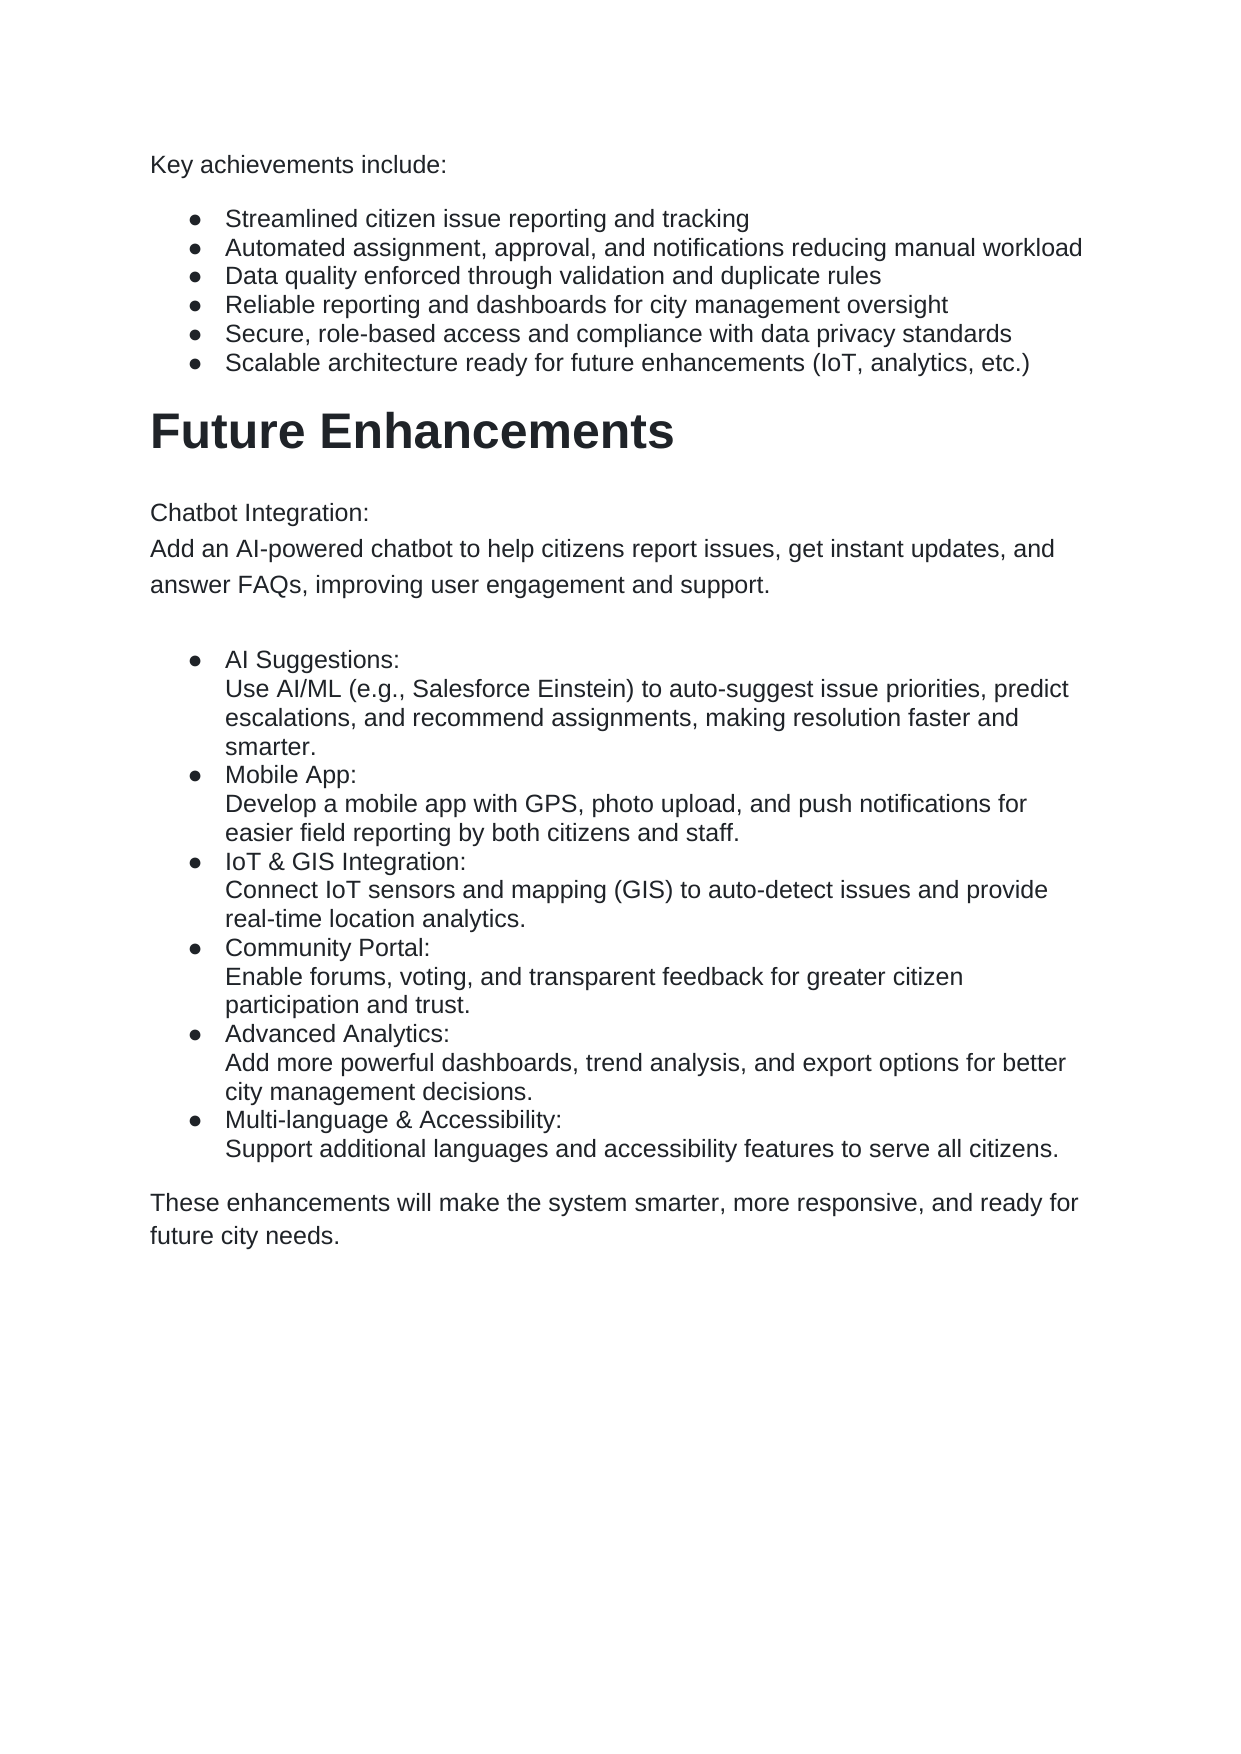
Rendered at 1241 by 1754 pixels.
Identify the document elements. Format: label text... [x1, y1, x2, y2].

list Multi-language & Accessibility: Support additional languages and accessibility features to serve all citizens. [187, 1106, 1090, 1163]
list Mobile App: Develop a mobile app with GPS, photo upload, and push notifications for easier field reporting by both citizens and staff. [187, 761, 1090, 847]
list AI Suggestions: Use AI/ML (e.g., Salesforce Einstein) to auto-suggest issue priorities, predict escalations, and recommend assignments, making resolution faster and smarter. [187, 646, 1090, 761]
list Community Portal: Enable forums, voting, and transparent feedback for greater citizen participation and trust. [187, 933, 1090, 1019]
text These enhancements will make the system smarter, more responsive, and ready for future city needs. [150, 1188, 1090, 1250]
list Data quality enforced through validation and duplicate rules [187, 261, 1090, 290]
text Key achievements include: [150, 150, 1090, 179]
list Secure, role-based access and compliance with data privacy standards [187, 319, 1090, 347]
list Scalable architecture ready for future enhancements (IoT, analytics, etc.) [187, 347, 1090, 376]
subtitle Chatbot Integration: Add an AI-powered chatbot to help citizens report issues, get instant updates, and answer FAQs, improving user engagement and support. [150, 498, 1090, 613]
list Reliable reporting and dashboards for city management oversight [187, 290, 1090, 319]
list Advanced Analytics: Add more powerful dashboards, trend analysis, and export options for better city management decisions. [187, 1019, 1090, 1106]
subtitle Future Enhancements [150, 401, 1090, 459]
list Automated assignment, approval, and notifications reducing manual workload [187, 232, 1090, 261]
list Streamlined citizen issue reporting and tracking [187, 204, 1090, 232]
list IoT & GIS Integration: Connect IoT sensors and mapping (GIS) to auto-detect issues and provide real-time location analytics. [187, 847, 1090, 933]
